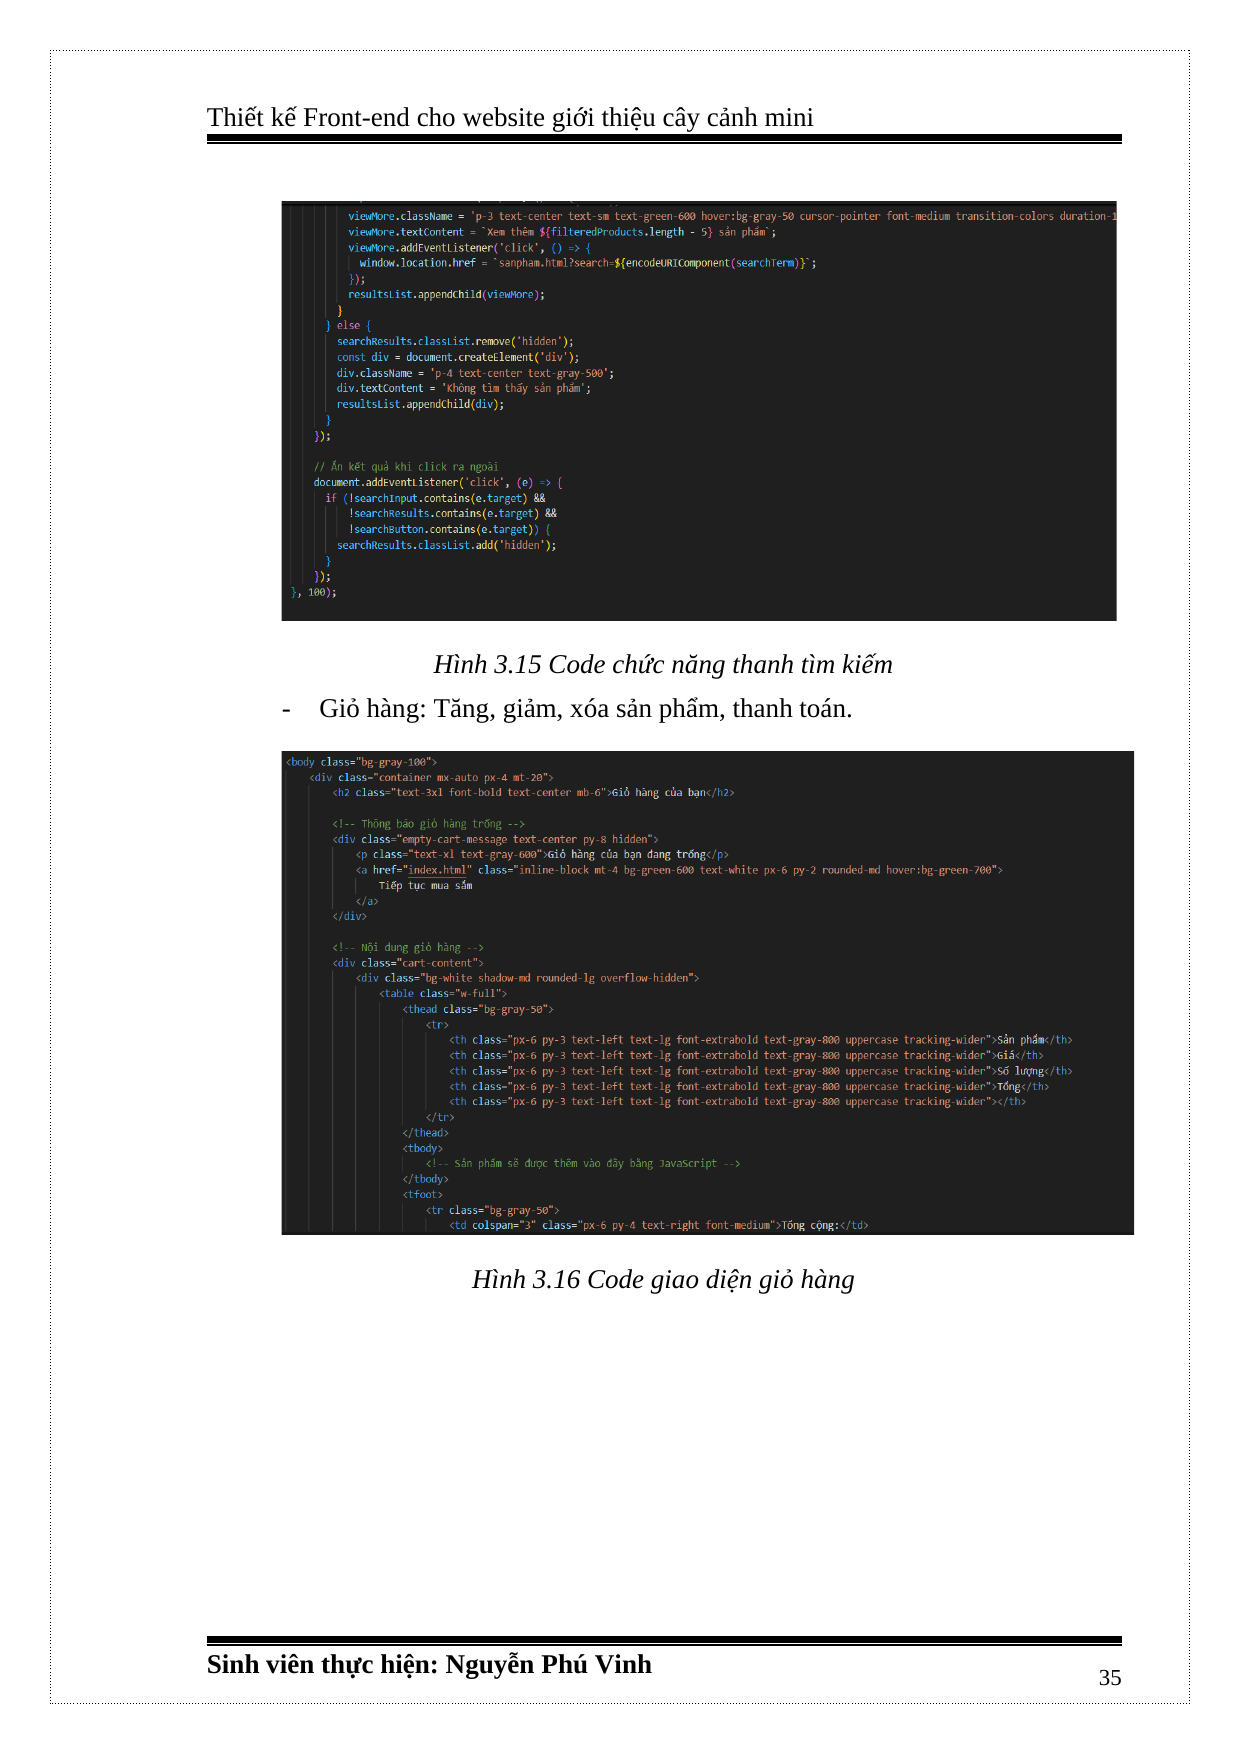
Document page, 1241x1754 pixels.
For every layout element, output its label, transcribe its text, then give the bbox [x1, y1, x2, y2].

list Giỏ hàng: Tăng, giảm, xóa sản phẩm, thanh toán. [282, 692, 1122, 723]
picture [281, 201, 1117, 621]
text Hình 3.16 Code giao diện giỏ hàng [207, 1263, 1122, 1294]
text Hình 3.15 Code chức năng thanh tìm kiếm [207, 649, 1122, 680]
picture [281, 751, 1135, 1235]
